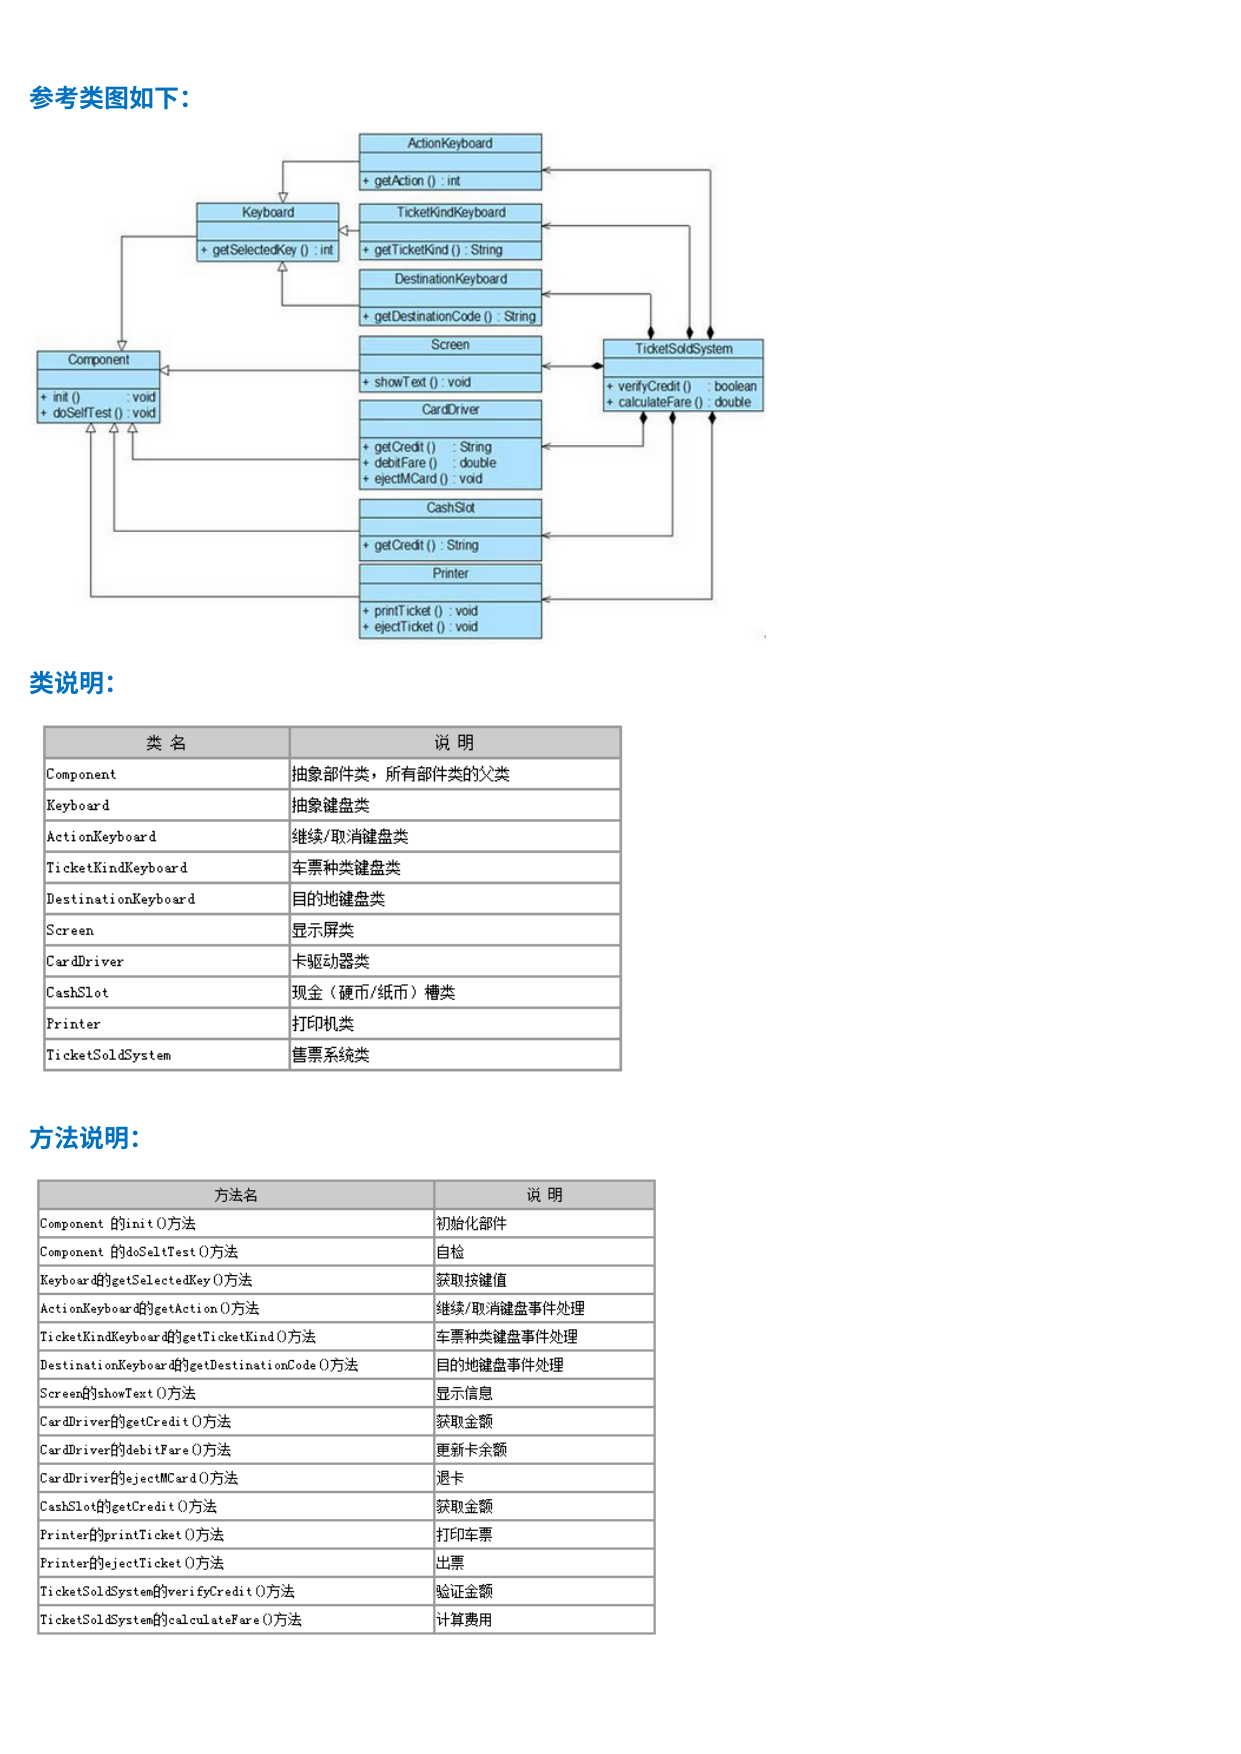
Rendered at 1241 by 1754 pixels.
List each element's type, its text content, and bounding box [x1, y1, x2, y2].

list 参考类图如下： [29, 64, 1211, 129]
picture [29, 1169, 663, 1643]
picture [29, 129, 773, 649]
picture [29, 714, 630, 1082]
list 方法说明： [29, 1104, 1211, 1169]
list 类说明： [29, 649, 1211, 714]
